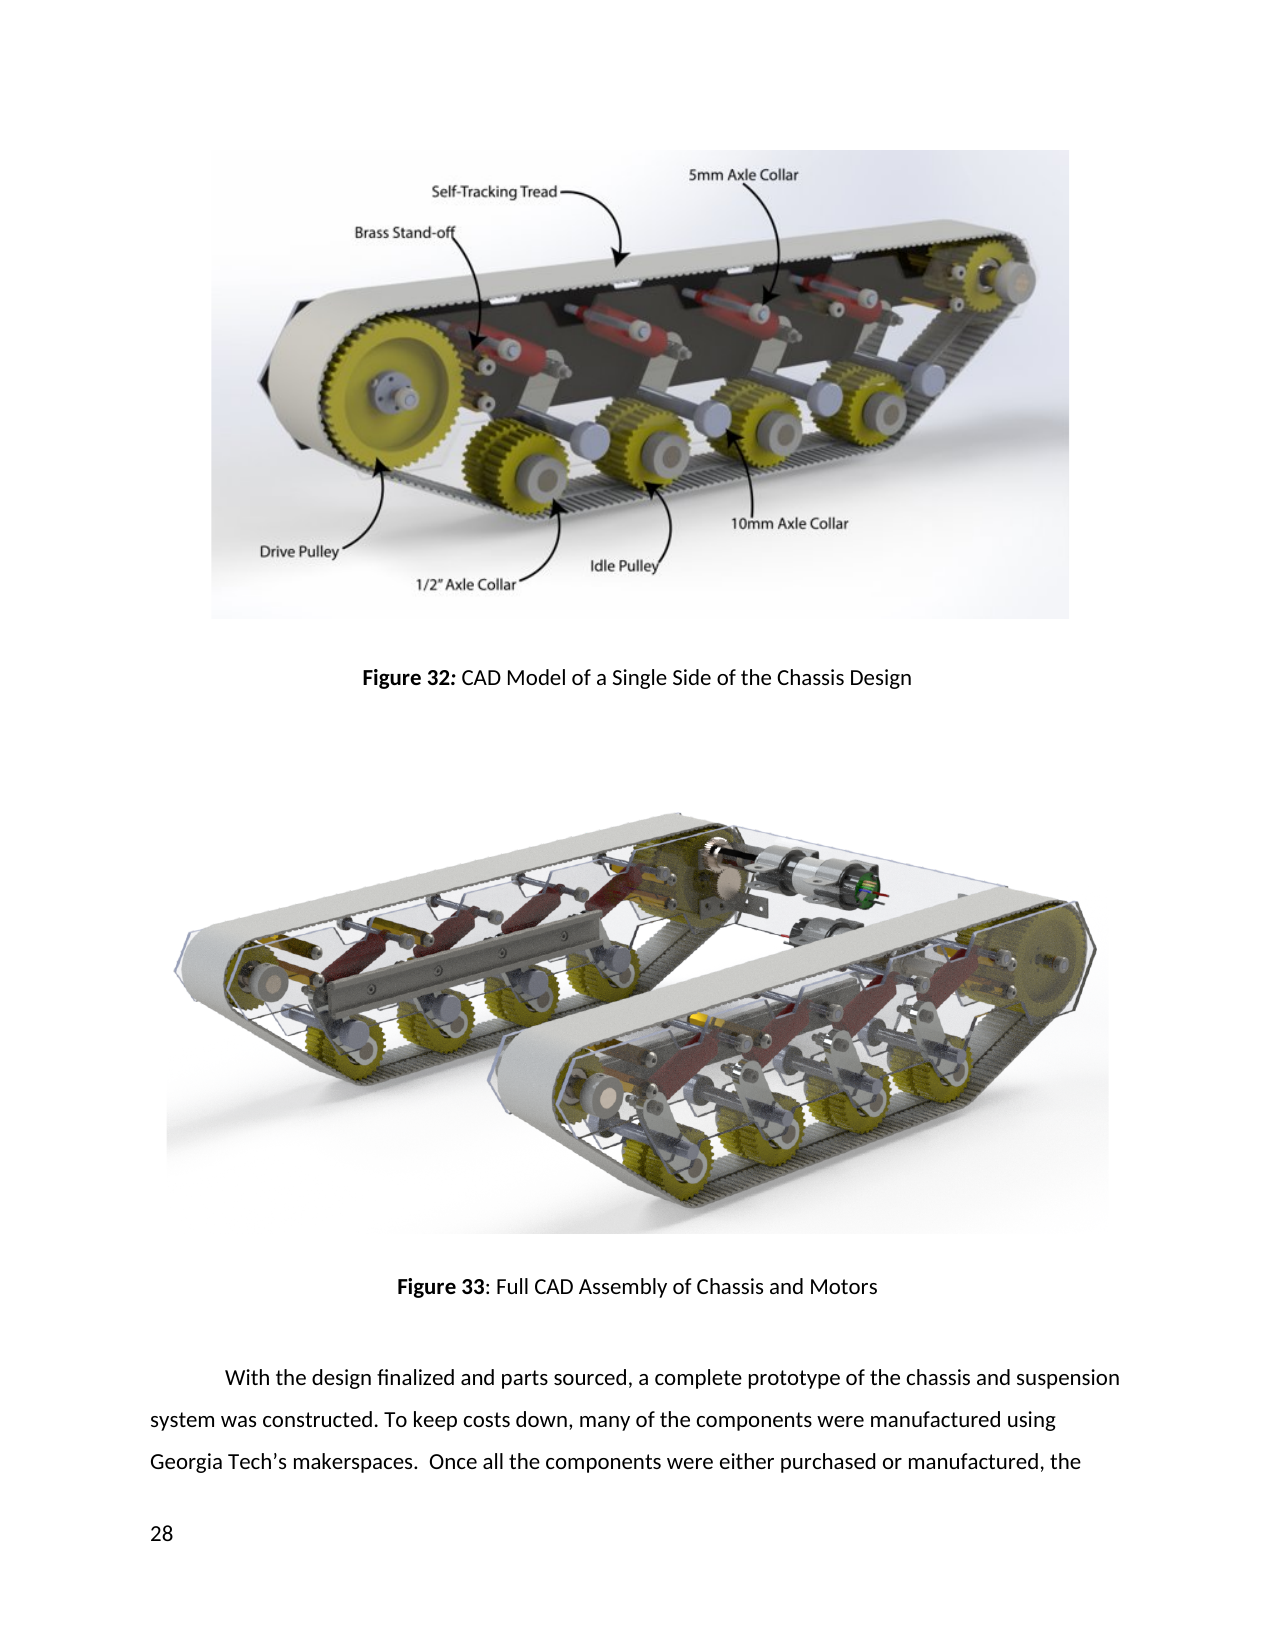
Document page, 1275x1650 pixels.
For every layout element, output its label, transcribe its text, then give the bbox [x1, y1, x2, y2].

picture [166, 772, 1109, 1234]
text Figure 32: CAD Model of a Single Side of the Chassis Design [150, 663, 1125, 691]
picture [211, 150, 1070, 619]
text Figure 33: Full CAD Assembly of Chassis and Motors [150, 1272, 1125, 1300]
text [150, 1363, 1125, 1475]
